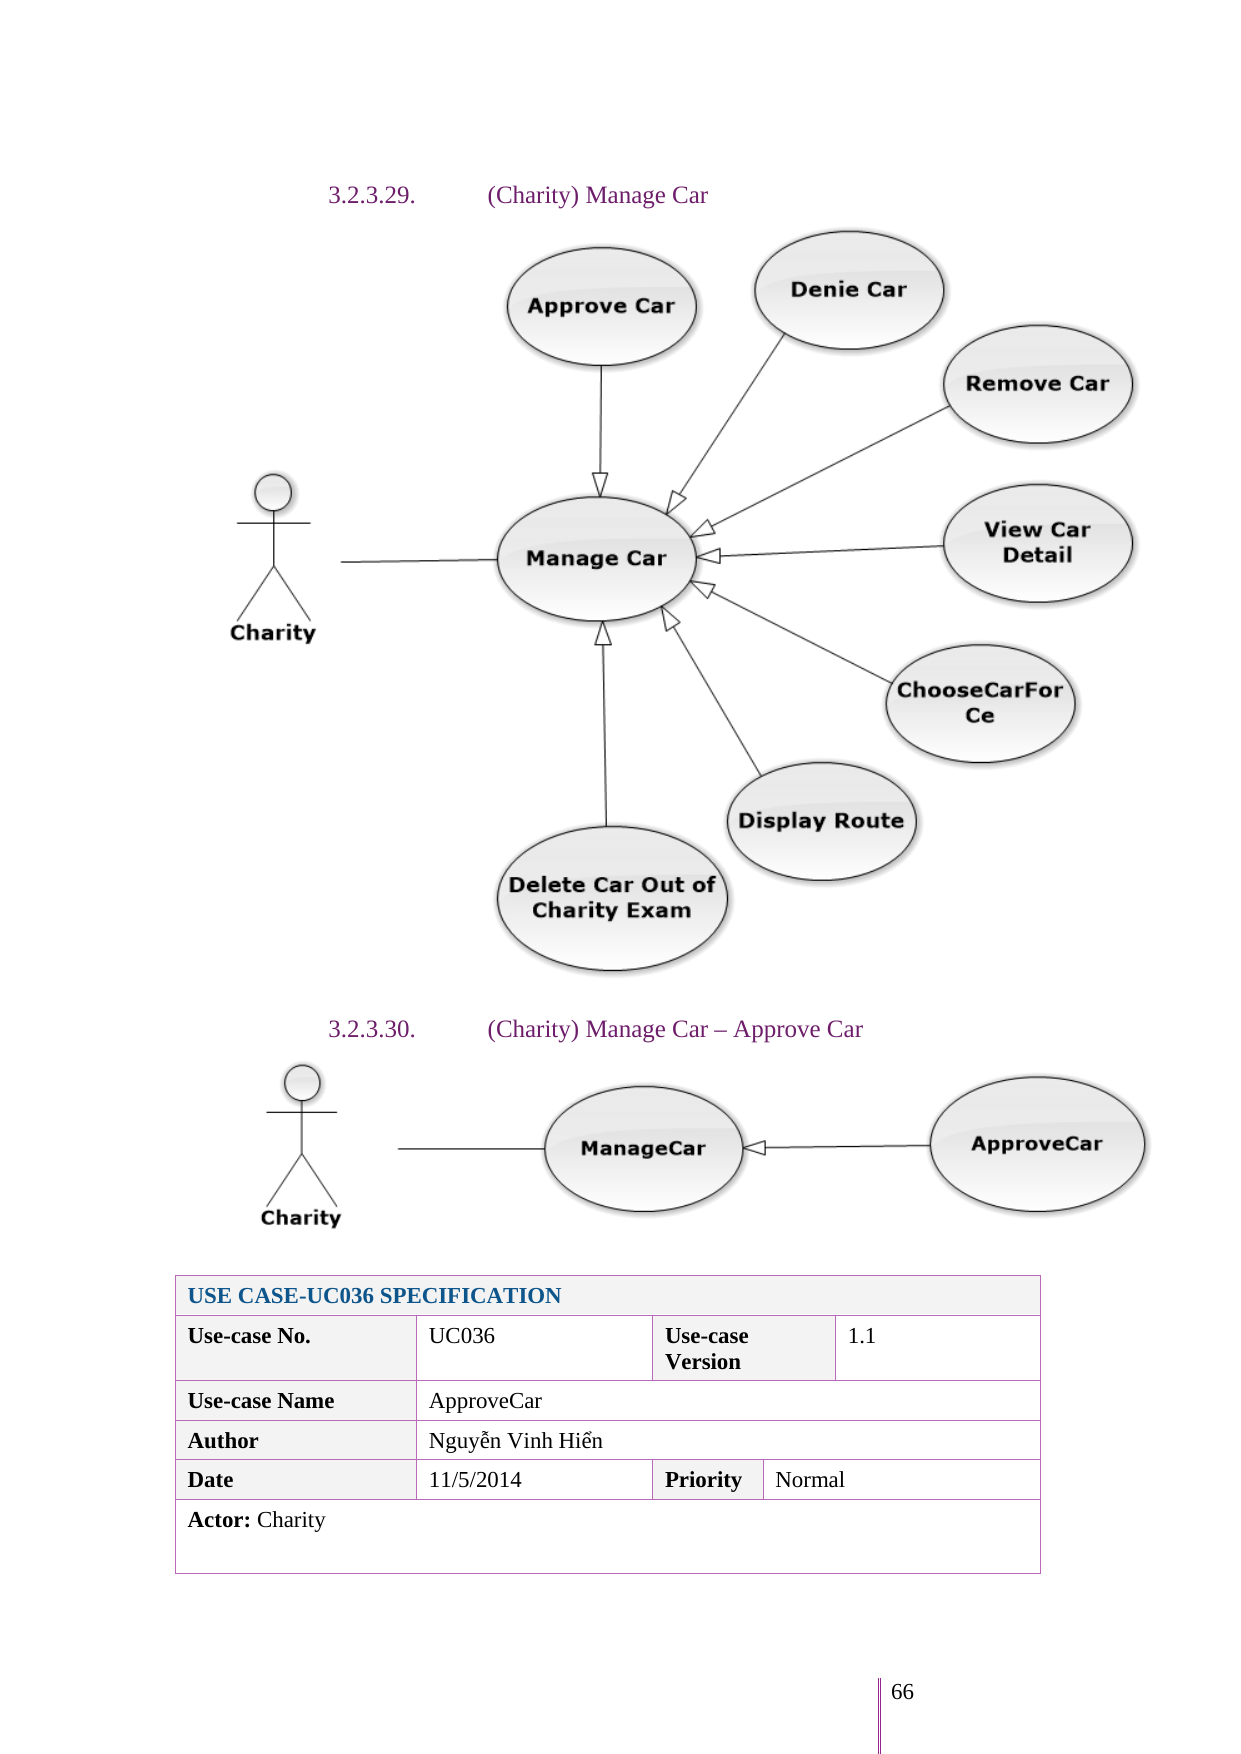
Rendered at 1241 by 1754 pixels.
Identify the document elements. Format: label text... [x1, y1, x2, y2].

picture [187, 1047, 1163, 1251]
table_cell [176, 1500, 1040, 1573]
subtitle (Charity) Manage Car [328, 180, 1053, 209]
picture [187, 213, 1152, 990]
table_cell 11/5/2014 [417, 1460, 652, 1499]
table_cell Priority [653, 1460, 763, 1499]
subtitle (Charity) Manage Car – Approve Car [328, 1014, 1053, 1043]
table_cell ApproveCar [417, 1381, 1040, 1420]
table_cell Author [176, 1421, 416, 1459]
table_cell 1.1 [836, 1316, 1040, 1380]
table_cell Use-case Version [653, 1316, 835, 1380]
table_header USE CASE-UC036 SPECIFICATION [176, 1276, 1040, 1314]
table_cell Nguyễn Vinh Hiển [417, 1421, 1040, 1459]
table_cell Use-case No. [176, 1316, 416, 1380]
table_cell Normal [764, 1460, 1040, 1499]
table_cell UC036 [417, 1316, 652, 1380]
table_cell Use-case Name [176, 1381, 416, 1420]
table_cell Date [176, 1460, 416, 1499]
